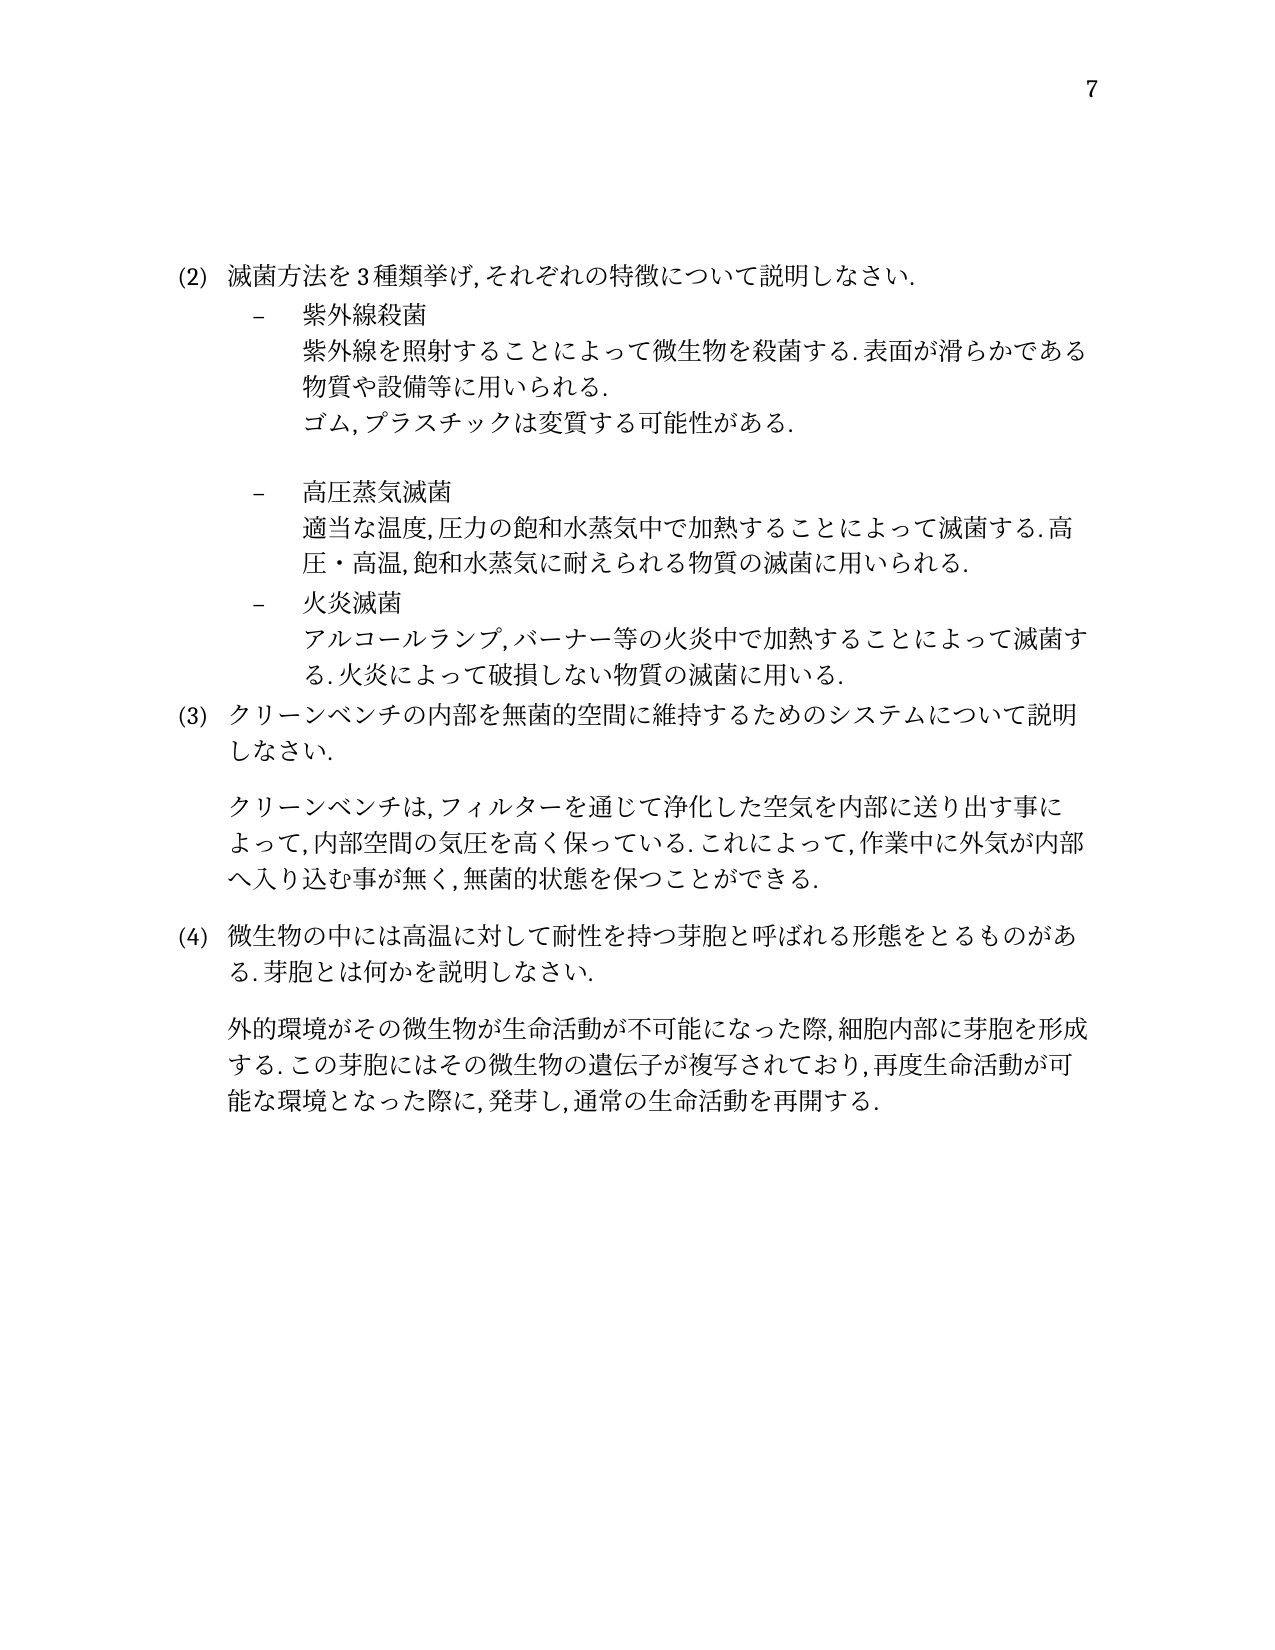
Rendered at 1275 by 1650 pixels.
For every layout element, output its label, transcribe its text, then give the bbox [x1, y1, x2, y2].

text 外的環境がその微生物が生命活動が不可能になった際, 細胞内部に芽胞を形成する. この芽胞にはその微生物の遺伝子が複写されており, 再度生命活動が可能な環境となった際に, 発芽し, 通常の生命活動を再開する. [227, 1009, 1098, 1117]
list 滅菌方法を3種類挙げ, それぞれの特徴について説明しなさい. [177, 256, 1098, 292]
list クリーンベンチの内部を無菌的空間に維持するためのシステムについて説明しなさい. [177, 695, 1098, 767]
text クリーンベンチは, フィルターを通じて浄化した空気を内部に送り出す事によって, 内部空間の気圧を高く保っている. これによって, 作業中に外気が内部へ入り込む事が無く, 無菌的状態を保つことができる. [227, 788, 1098, 896]
list 紫外線殺菌 紫外線を照射することによって微生物を殺菌する. 表面が滑らかである物質や設備等に用いられる. ゴム, プラスチックは変質する可能性がある. [252, 296, 1098, 468]
list 高圧蒸気滅菌 適当な温度, 圧力の飽和水蒸気中で加熱することによって滅菌する. 高圧・高温, 飽和水蒸気に耐えられる物質の滅菌に用いられる. [252, 472, 1098, 580]
list 微生物の中には高温に対して耐性を持つ芽胞と呼ばれる形態をとるものがある. 芽胞とは何かを説明しなさい. [177, 917, 1098, 989]
list 火炎滅菌 アルコールランプ, バーナー等の火炎中で加熱することによって滅菌する. 火炎によって破損しない物質の滅菌に用いる. [252, 584, 1098, 692]
